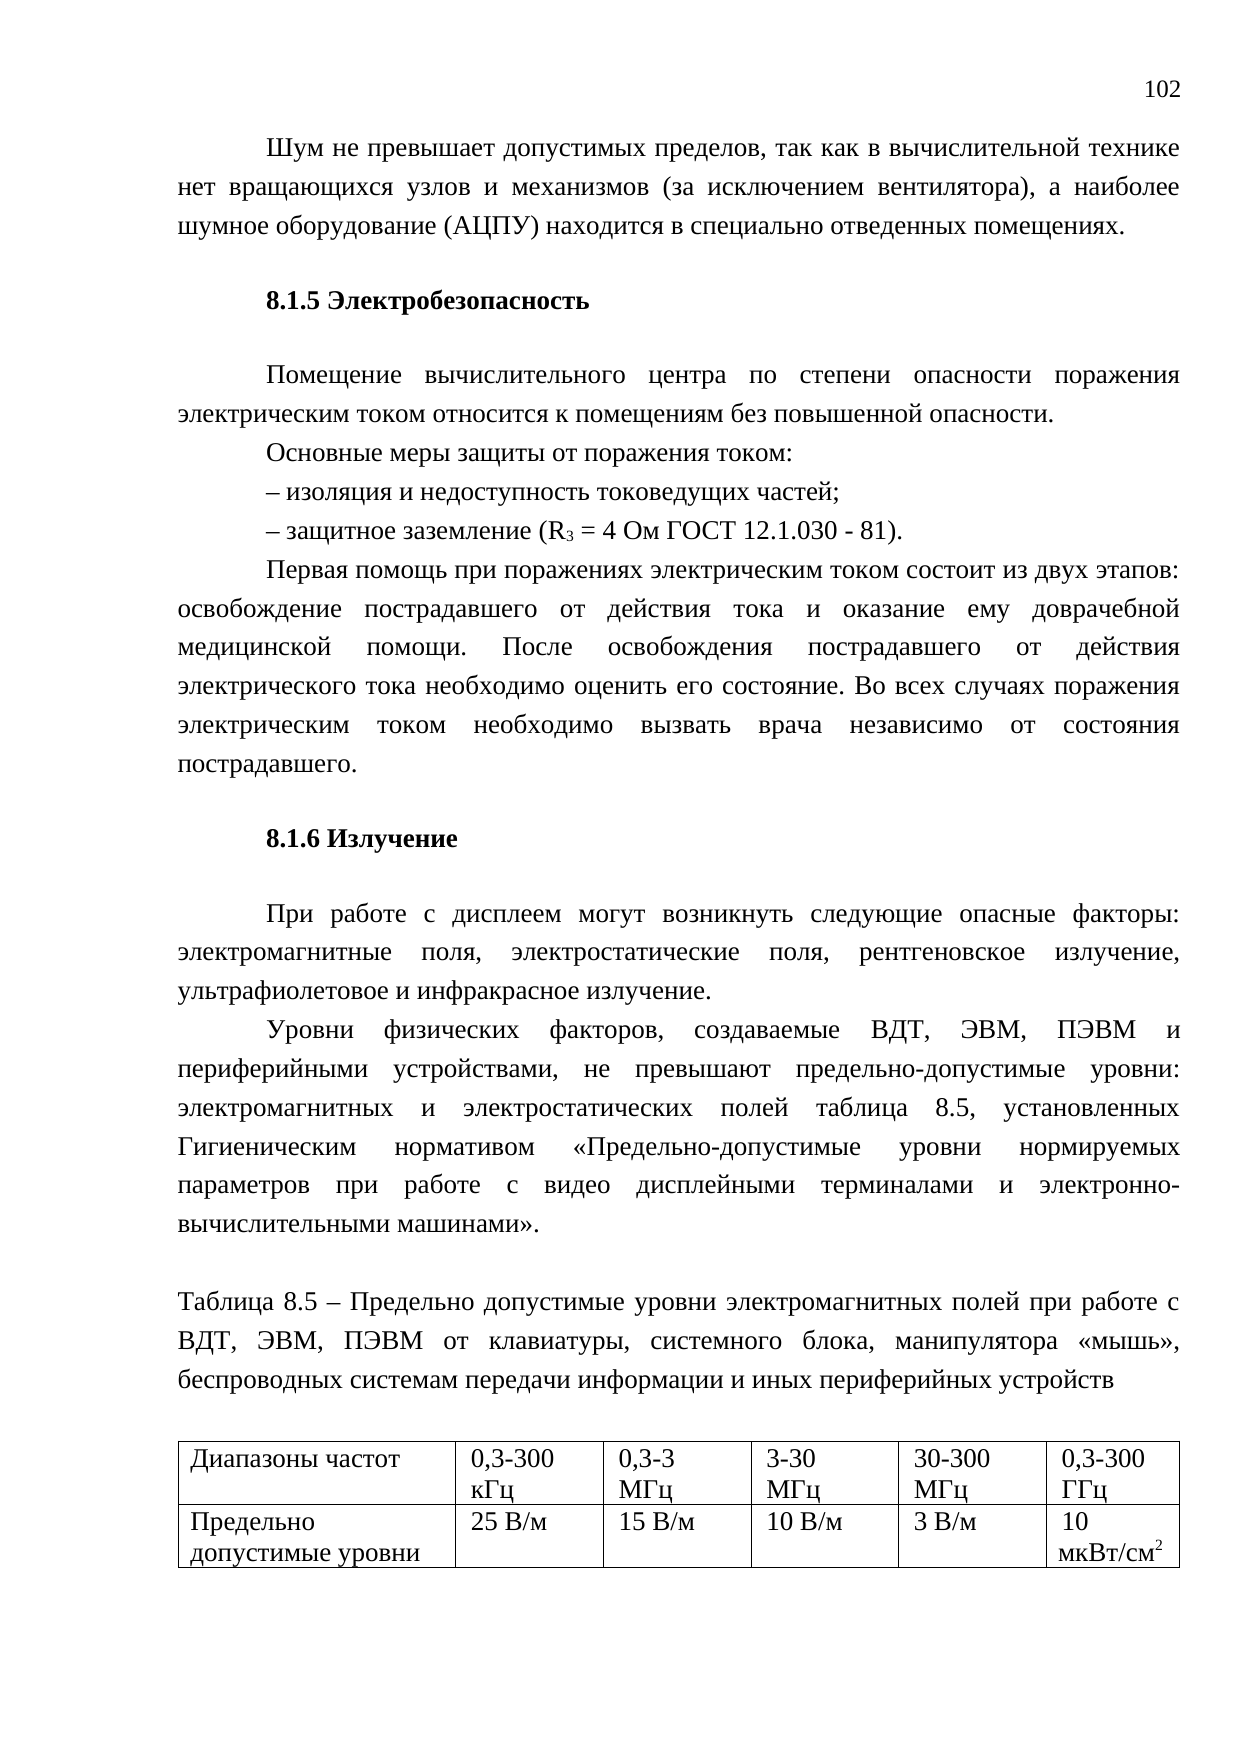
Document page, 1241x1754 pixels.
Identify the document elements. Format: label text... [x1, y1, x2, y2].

table_header 0,3-300 ГГц [1047, 1442, 1179, 1504]
table_header 0,3-300 кГц [456, 1442, 603, 1504]
text Таблица 8.5 – Предельно допустимые уровни электромагнитных полей при работе с ВДТ, ЭВМ, ПЭВМ от клавиатуры, системного блока, манипулятора «мышь», беспроводных системам передачи информации и иных периферийных устройств [177, 1285, 1181, 1394]
text Шум не превышает допустимых пределов, так как в вычислительной технике нет вращающихся узлов и механизмов (за исключением вентилятора), а наиболее шумное оборудование (АЦПУ) находится в специально отведенных помещениях. [177, 131, 1181, 240]
text 8.1.6 Излучение [177, 822, 1181, 853]
table_header 30-300 МГц [899, 1442, 1046, 1504]
text При работе с дисплеем могут возникнуть следующие опасные факторы: электромагнитные поля, электростатические поля, рентгеновское излучение, ультрафиолетовое и инфракрасное излучение. [177, 897, 1181, 1006]
text 8.1.5 Электробезопасность [177, 284, 1181, 315]
text – изоляция и недоступность токоведущих частей; [177, 475, 1181, 506]
table_cell 15 В/м [604, 1505, 751, 1567]
table_header Диапазоны частот [179, 1442, 455, 1504]
text Помещение вычислительного центра по степени опасности поражения электрическим током относится к помещениям без повышенной опасности. [177, 358, 1181, 428]
table_cell 3 В/м [899, 1505, 1046, 1567]
table_header 0,3-3 МГц [604, 1442, 751, 1504]
table_header 3-30 МГц [752, 1442, 898, 1504]
text Первая помощь при поражениях электрическим током состоит из двух этапов: освобождение пострадавшего от действия тока и оказание ему доврачебной медицинской помощи. После освобождения пострадавшего от действия электрического тока необходимо оценить его состояние. Во всех случаях поражения электрическим током необходимо вызвать врача независимо от состояния пострадавшего. [177, 553, 1181, 778]
table_cell 10 В/м [752, 1505, 898, 1567]
table_cell 10 мкВт/см2 [1047, 1505, 1179, 1567]
text – защитное заземление (R3 = 4 Ом ГОСТ 12.1.030 - 81). [177, 514, 1181, 545]
text Основные меры защиты от поражения током: [177, 436, 1181, 467]
text Уровни физических факторов, создаваемые ВДТ, ЭВМ, ПЭВМ и периферийными устройствами, не превышают предельно-допустимые уровни: электромагнитных и электростатических полей таблица 8.5, установленных Гигиеническим нормативом «Предельно-допустимые уровни нормируемых параметров при работе с видео дисплейными терминалами и электронно-вычислительными машинами». [177, 1013, 1181, 1239]
table_cell 25 В/м [456, 1505, 603, 1567]
table_cell Предельно допустимые уровни [179, 1505, 455, 1567]
